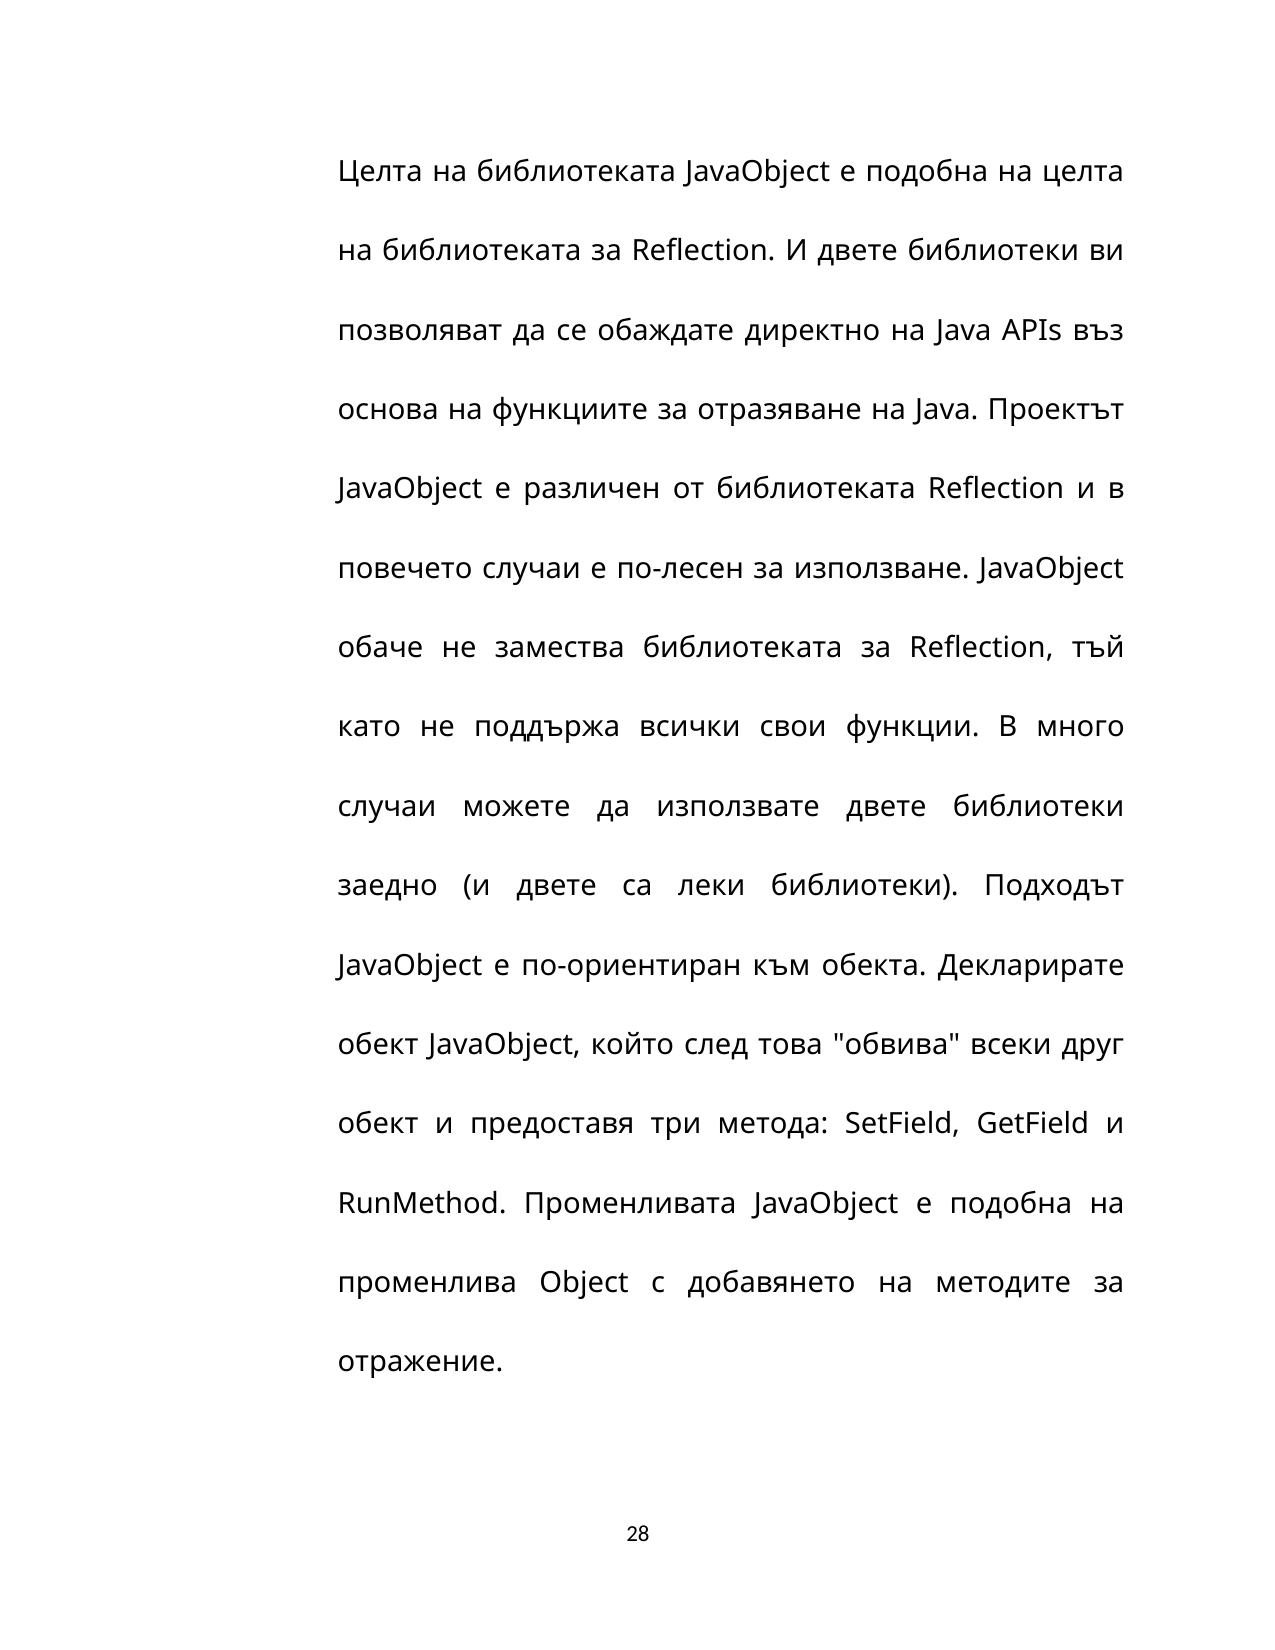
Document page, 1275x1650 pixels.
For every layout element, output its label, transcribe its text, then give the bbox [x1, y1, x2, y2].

text Целта на библиотеката JavaObject е подобна на целта на библиотеката за Reflection. И двете библиотеки ви позволяват да се обаждате директно на Java APIs въз основа на функциите за отразяване на Java. Проектът JavaObject е различен от библиотеката Reflection и в повечето случаи е по-лесен за използване. JavaObject обаче не замества библиотеката за Reflection, тъй като не поддържа всички свои функции. В много случаи можете да използвате двете библиотеки заедно (и двете са леки библиотеки). Подходът JavaObject е по-ориентиран към обекта. Декларирате обект JavaObject, който след това "обвива" всеки друг обект и предоставя три метода: SetField, GetField и RunMethod. Променливата JavaObject е подобна на променлива Object с добавянето на методите за отражение. [337, 150, 1125, 1380]
